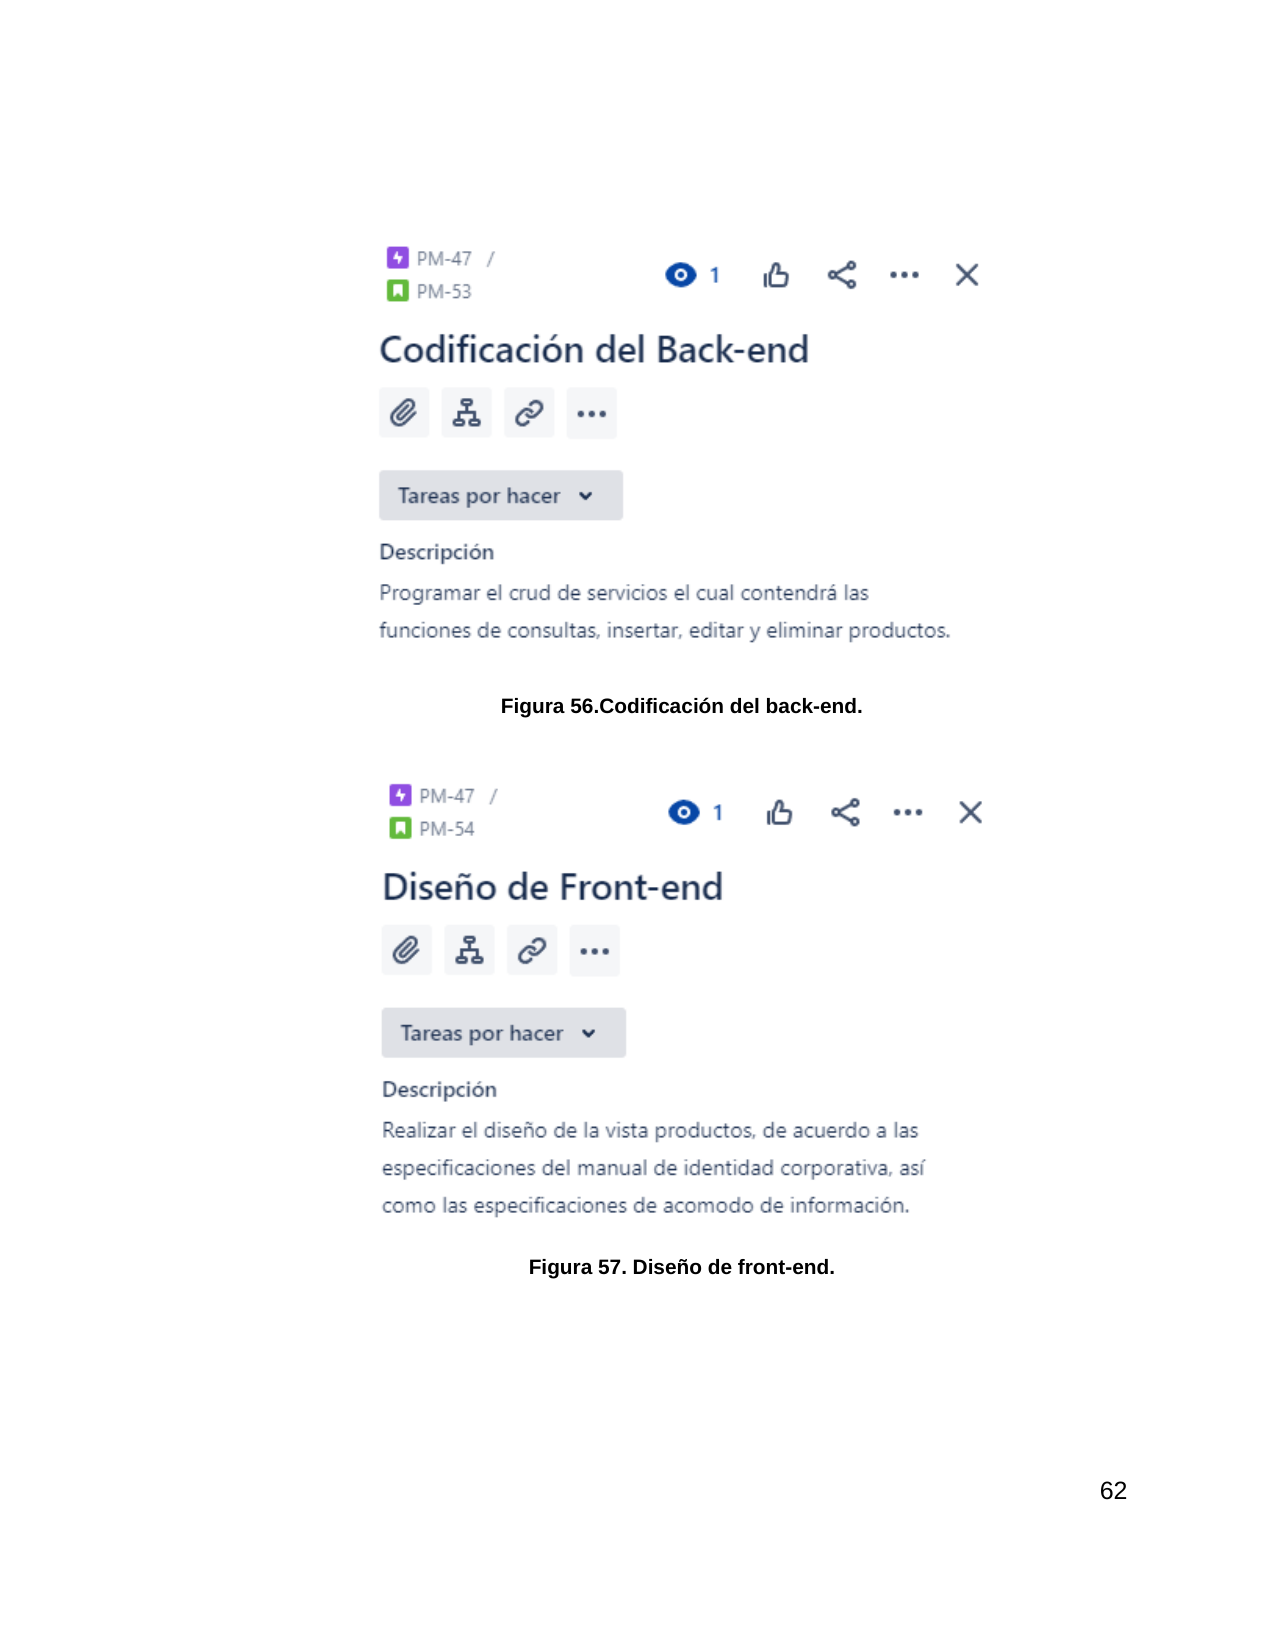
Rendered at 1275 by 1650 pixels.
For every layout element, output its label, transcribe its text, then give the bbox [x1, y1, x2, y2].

text Figura 56.Codificación del back-end. [236, 694, 1127, 718]
picture [357, 775, 1007, 1241]
picture [356, 236, 1008, 680]
text Figura 57. Diseño de front-end. [236, 1255, 1127, 1279]
